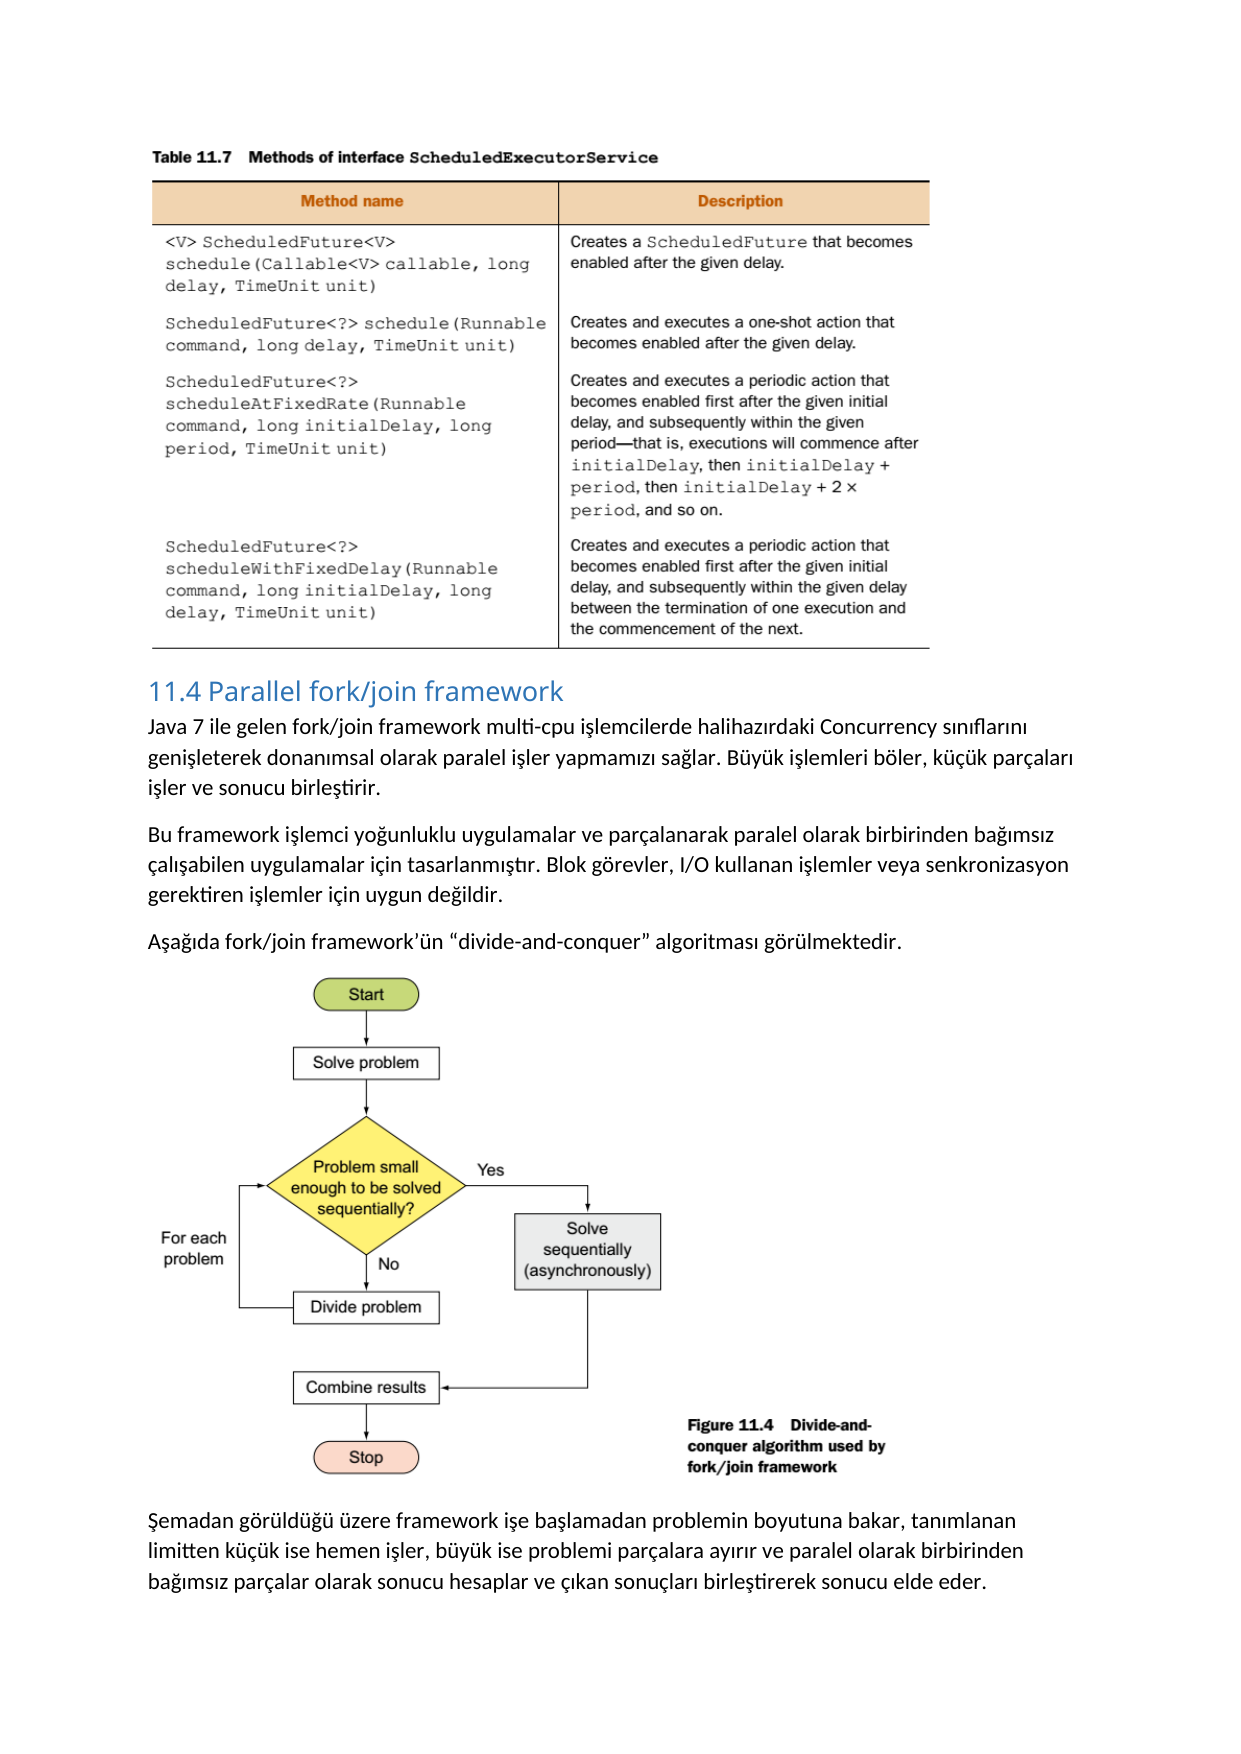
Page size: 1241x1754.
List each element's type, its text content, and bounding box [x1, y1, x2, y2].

picture [147, 973, 898, 1488]
subtitle Parallel fork/join framework [148, 673, 1093, 709]
text Şemadan görüldüğü üzere framework işe başlamadan problemin boyutuna bakar, tanımlanan limitten küçük ise hemen işler, büyük ise problemi parçalara ayırır ve paralel olarak birbirinden bağımsız parçalar olarak sonucu hesaplar ve çıkan sonuçları birleştirerek sonucu elde eder. [148, 1506, 1093, 1595]
picture [147, 147, 939, 654]
text Bu framework işlemci yoğunluklu uygulamalar ve parçalanarak paralel olarak birbirinden bağımsız çalışabilen uygulamalar için tasarlanmıştır. Blok görevler, I/O kullanan işlemler veya senkronizasyon gerektiren işlemler için uygun değildir. [148, 820, 1093, 908]
text Java 7 ile gelen fork/join framework multi-cpu işlemcilerde halihazırdaki Concurrency sınıflarını genişleterek donanımsal olarak paralel işler yapmamızı sağlar. Büyük işlemleri böler, küçük parçaları işler ve sonucu birleştirir. [148, 712, 1093, 801]
text Aşağıda fork/join framework’ün “divide-and-conquer” algoritması görülmektedir. [148, 927, 1093, 955]
